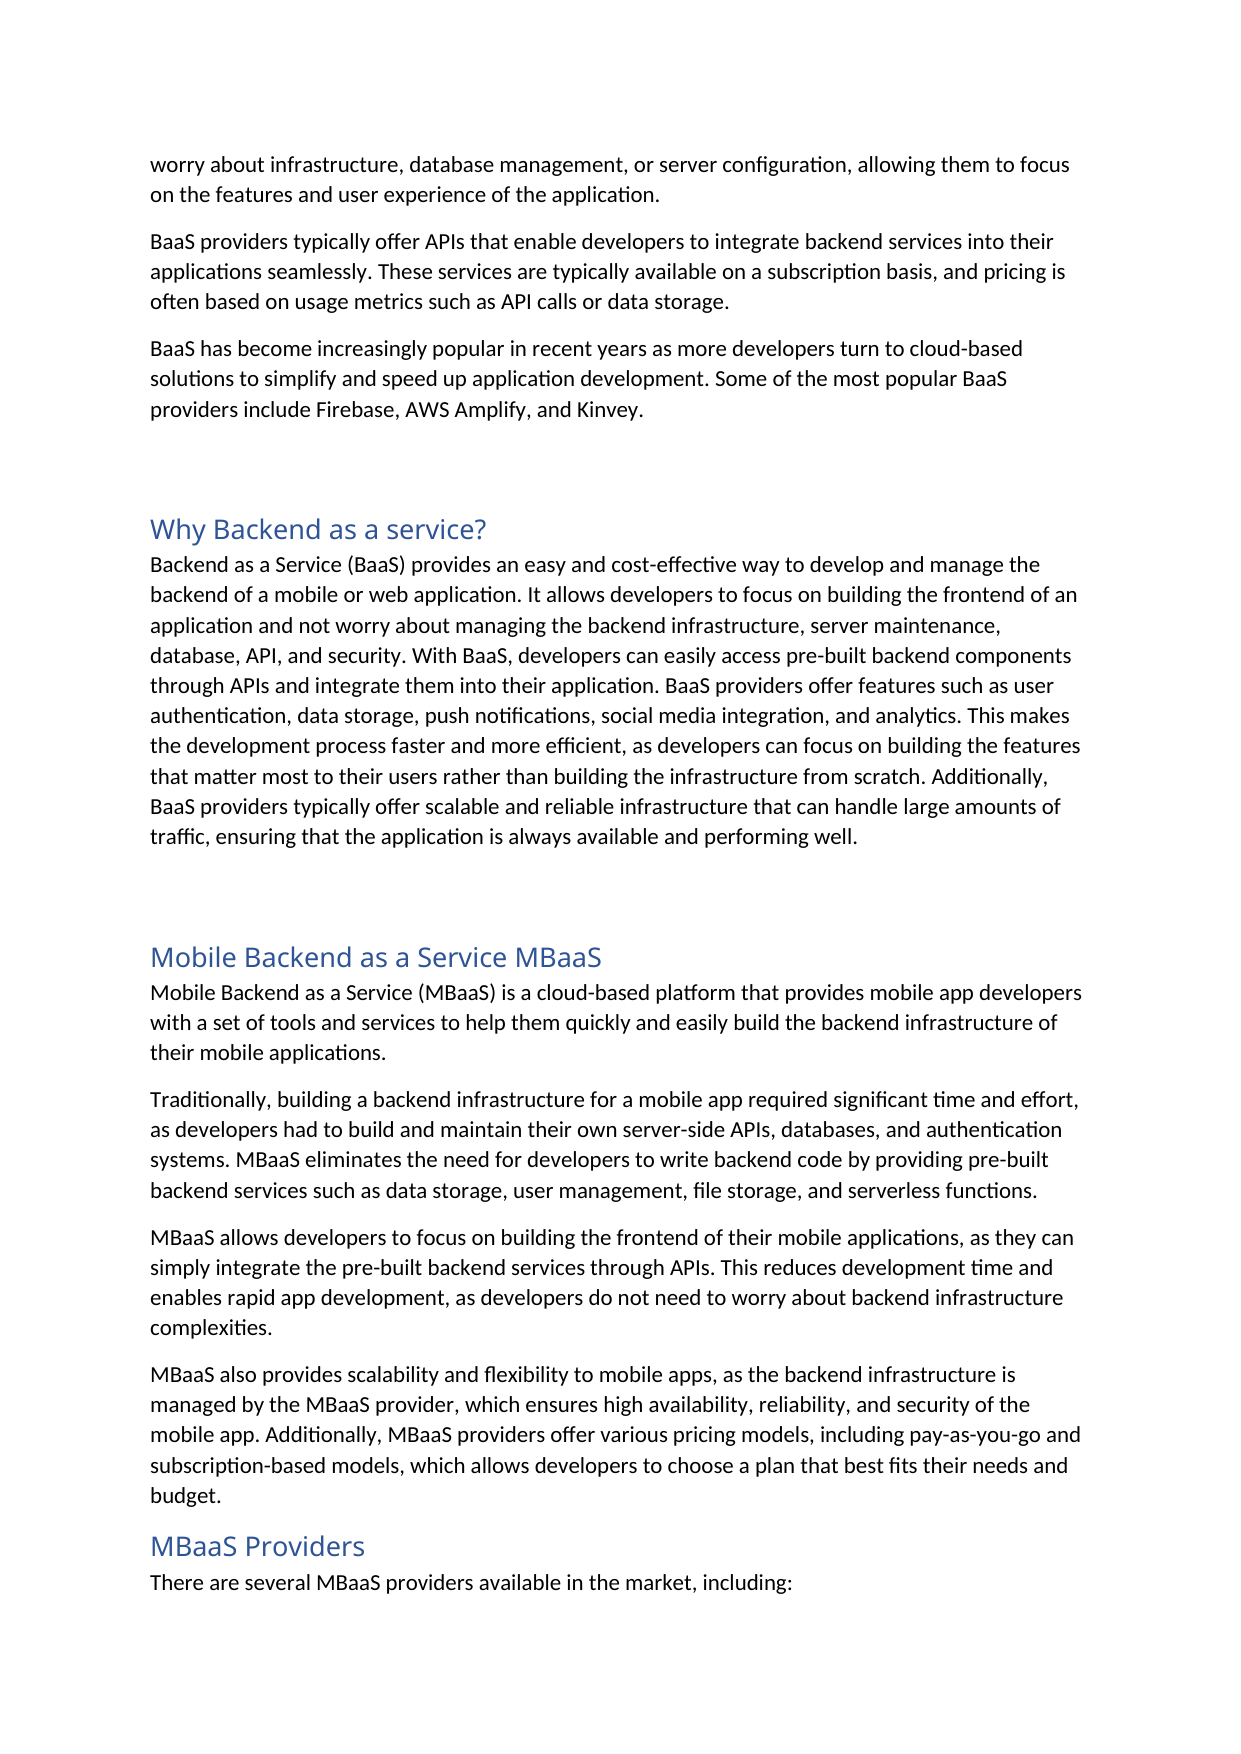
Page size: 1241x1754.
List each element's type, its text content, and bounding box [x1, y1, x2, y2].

text Traditionally, building a backend infrastructure for a mobile app required significant time and effort, as developers had to build and maintain their own server-side APIs, databases, and authentication systems. MBaaS eliminates the need for developers to write backend code by providing pre-built backend services such as data storage, user management, file storage, and serverless functions. [150, 1085, 1090, 1204]
text MBaaS also provides scalability and flexibility to mobile apps, as the backend infrastructure is managed by the MBaaS provider, which ensures high availability, reliability, and security of the mobile app. Additionally, MBaaS providers offer various pricing models, including pay-as-you-go and subscription-based models, which allows developers to choose a plan that best fits their needs and budget. [150, 1360, 1090, 1509]
text Mobile Backend as a Service (MBaaS) is a cloud-based platform that provides mobile app developers with a set of tools and services to help them quickly and easily build the backend infrastructure of their mobile applications. [150, 978, 1090, 1066]
subtitle MBaaS Providers [150, 1528, 1090, 1565]
text Backend as a Service (BaaS) provides an easy and cost-effective way to develop and manage the backend of a mobile or web application. It allows developers to focus on building the frontend of an application and not worry about managing the backend infrastructure, server maintenance, database, API, and security. With BaaS, developers can easily access pre-built backend components through APIs and integrate them into their application. BaaS providers offer features such as user authentication, data storage, push notifications, social media integration, and analytics. This makes the development process faster and more efficient, as developers can focus on building the features that matter most to their users rather than building the infrastructure from scratch. Additionally, BaaS providers typically offer scalable and reliable infrastructure that can handle large amounts of traffic, ensuring that the application is always available and performing well. [150, 550, 1090, 850]
text BaaS providers typically offer APIs that enable developers to integrate backend services into their applications seamlessly. These services are typically available on a subscription basis, and pricing is often based on usage metrics such as API calls or data storage. [150, 227, 1090, 316]
text BaaS has become increasingly popular in recent years as more developers turn to cloud-based solutions to simplify and speed up application development. Some of the most popular BaaS providers include Firebase, AWS Amplify, and Kinvey. [150, 334, 1090, 423]
subtitle Mobile Backend as a Service MBaaS [150, 938, 1090, 975]
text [150, 150, 1090, 208]
subtitle Why Backend as a service? [150, 511, 1090, 547]
text There are several MBaaS providers available in the market, including: [150, 1568, 1090, 1596]
text MBaaS allows developers to focus on building the frontend of their mobile applications, as they can simply integrate the pre-built backend services through APIs. This reduces development time and enables rapid app development, as developers do not need to worry about backend infrastructure complexities. [150, 1223, 1090, 1341]
